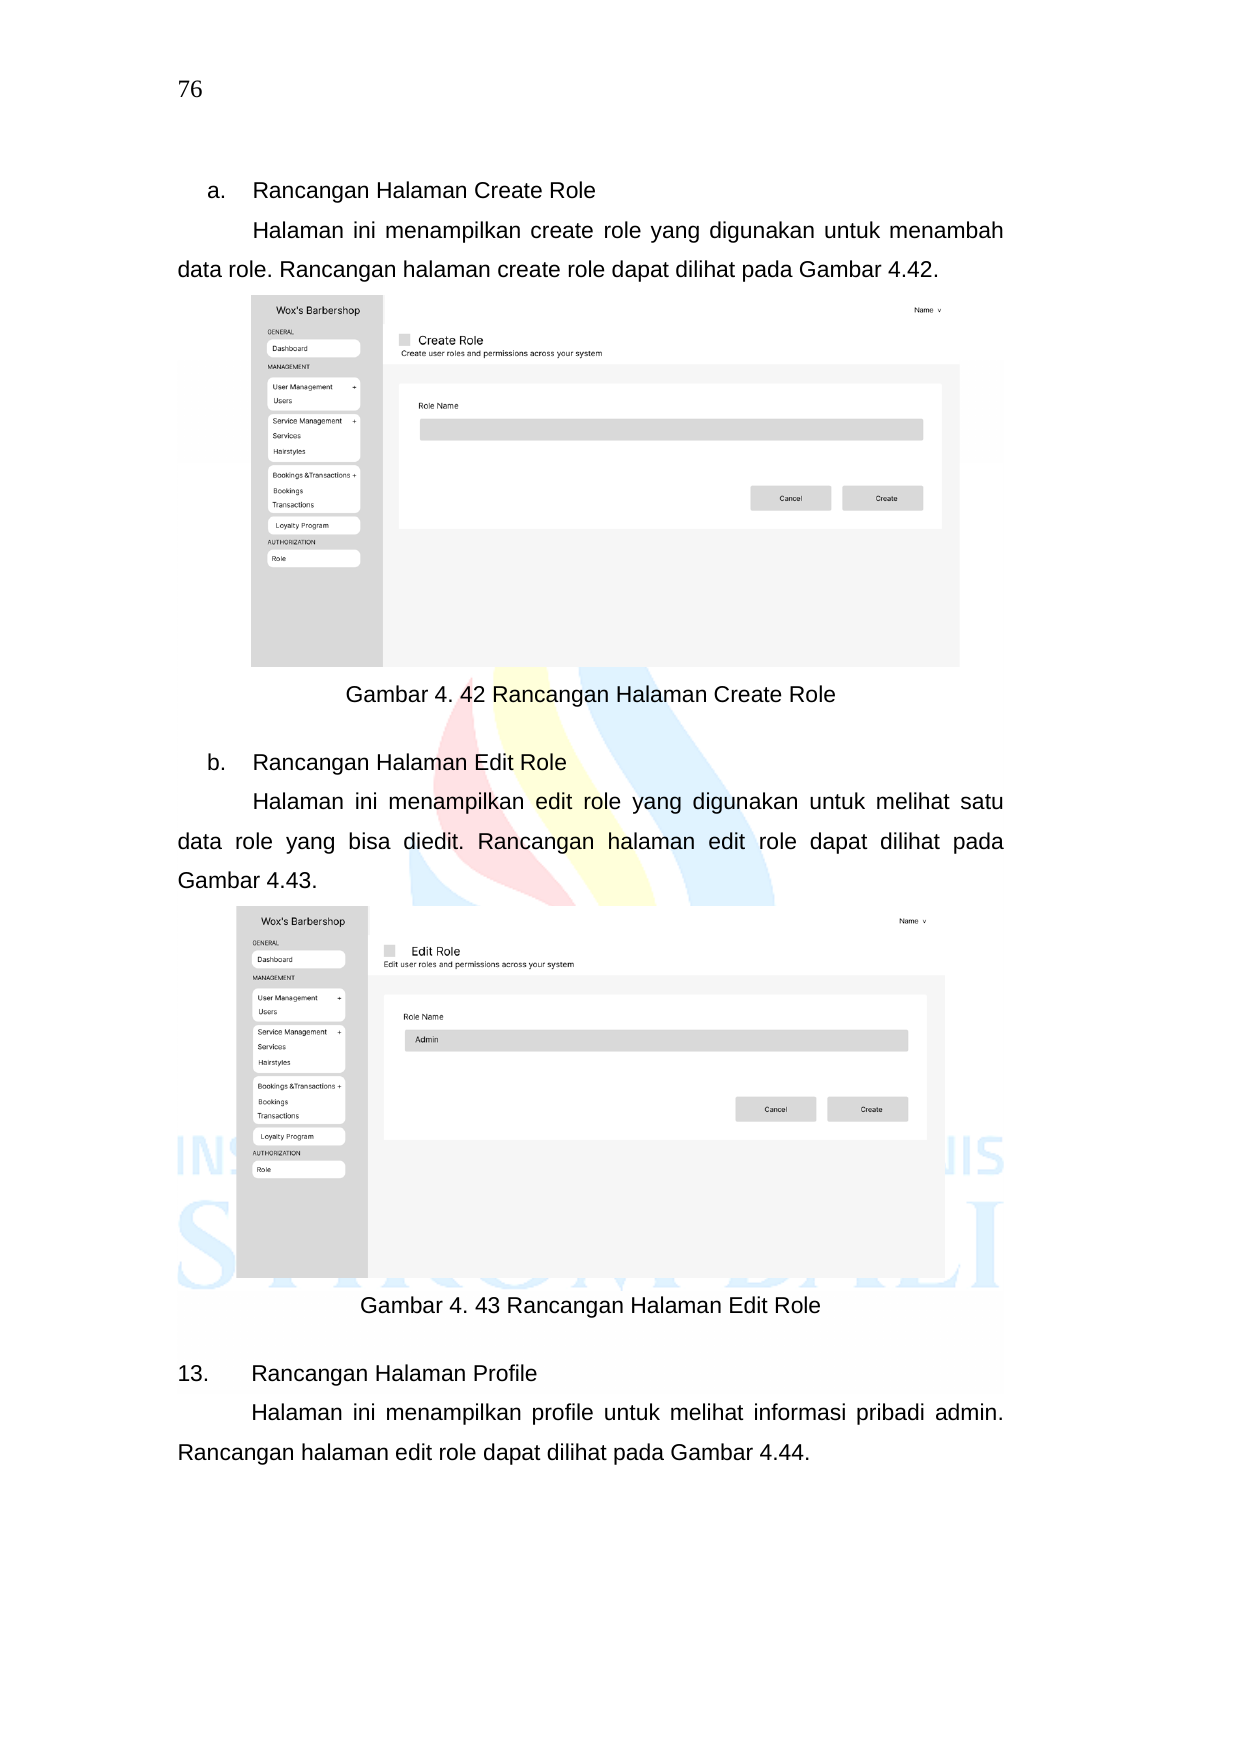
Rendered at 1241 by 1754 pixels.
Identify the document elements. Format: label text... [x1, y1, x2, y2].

list Rancangan Halaman Create Role [207, 177, 1004, 203]
text Gambar 4. 42 Rancangan Halaman Create Role [177, 681, 1004, 707]
text Halaman ini menampilkan edit role yang digunakan untuk melihat satu data role yang bisa diedit. Rancangan halaman edit role dapat dilihat pada Gambar 4.43. [177, 788, 1004, 893]
text Halaman ini menampilkan create role yang digunakan untuk menambah data role. Rancangan halaman create role dapat dilihat pada Gambar 4.42. [177, 217, 1004, 282]
list Rancangan Halaman Profile [177, 1360, 1004, 1386]
text Gambar 4. 43 Rancangan Halaman Edit Role [177, 1292, 1004, 1318]
picture [236, 906, 945, 1278]
picture [251, 295, 960, 667]
list Rancangan Halaman Edit Role [207, 749, 1004, 775]
text Halaman ini menampilkan profile untuk melihat informasi pribadi admin. Rancangan halaman edit role dapat dilihat pada Gambar 4.44. [177, 1399, 1004, 1465]
